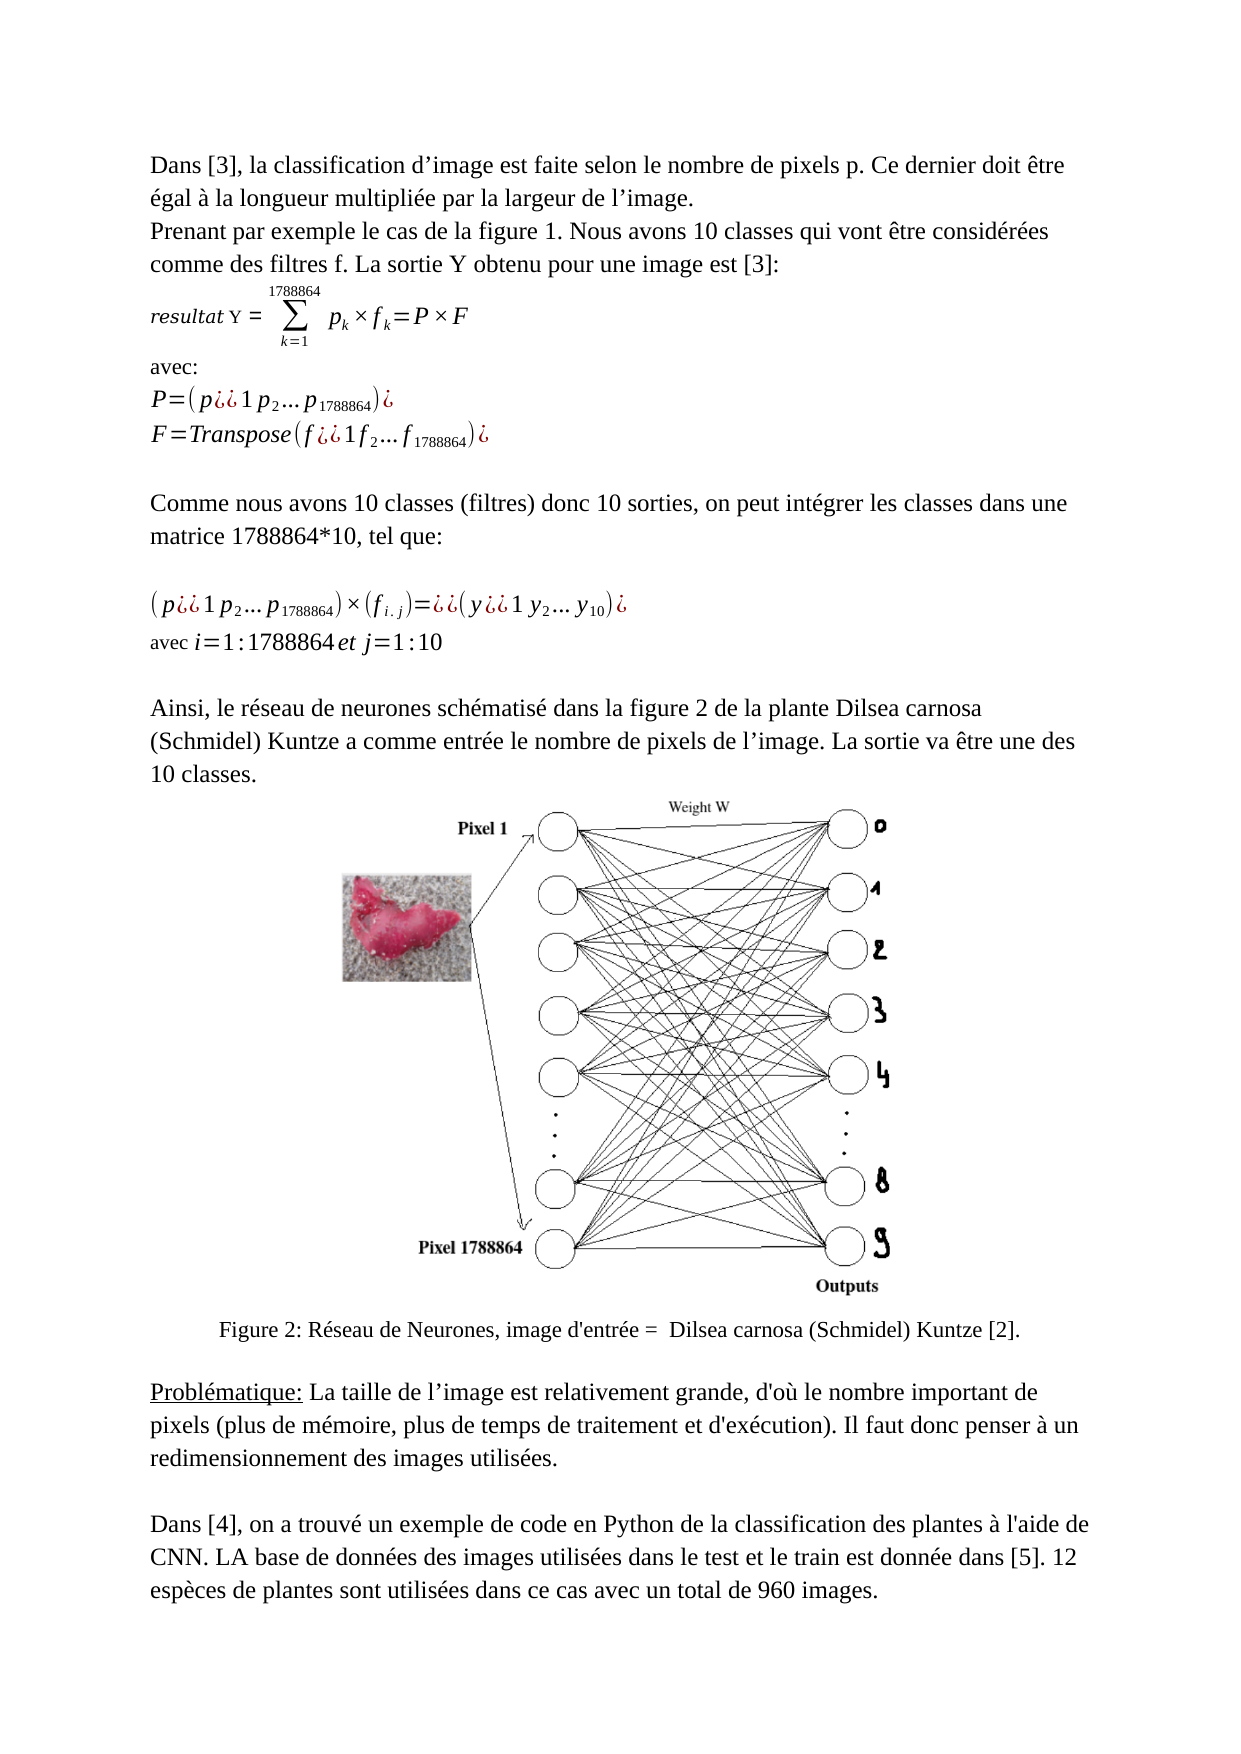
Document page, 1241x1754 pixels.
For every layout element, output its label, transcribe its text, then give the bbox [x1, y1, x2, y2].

text 𝑟𝑒𝑠𝑢𝑙𝑡𝑎𝑡 Y = [150, 282, 1090, 349]
picture [321, 791, 920, 1313]
text Comme nous avons 10 classes (filtres) donc 10 sorties, on peut intégrer les classes dans une matrice 1788864*10, tel que: [150, 488, 1090, 550]
text Dans [3], la classification d’image est faite selon le nombre de pixels p. Ce dernier doit être égal à la longueur multipliée par la largeur de l’image. [150, 150, 1090, 212]
text Ainsi, le réseau de neurones schématisé dans la figure 2 de la plante Dilsea carnosa (Schmidel) Kuntze a comme entrée le nombre de pixels de l’image. La sortie va être une des 10 classes. [150, 693, 1090, 787]
text Prenant par exemple le cas de la figure 1. Nous avons 10 classes qui vont être considérées comme des filtres f. La sortie Y obtenu pour une image est [3]: [150, 216, 1090, 278]
text Figure 2: Réseau de Neurones, image d'entrée = Dilsea carnosa (Schmidel) Kuntze [2]. [150, 1316, 1090, 1343]
text Problématique: La taille de l’image est relativement grande, d'où le nombre important de pixels (plus de mémoire, plus de temps de traitement et d'exécution). Il faut donc penser à un redimensionnement des images utilisées. [150, 1377, 1090, 1472]
text avec: [150, 353, 1090, 379]
text avec [150, 628, 1090, 656]
text Dans [4], on a trouvé un exemple de code en Python de la classification des plantes à l'aide de CNN. LA base de données des images utilisées dans le test et le train est donnée dans [5]. 12 espèces de plantes sont utilisées dans ce cas avec un total de 960 images. [150, 1509, 1090, 1604]
